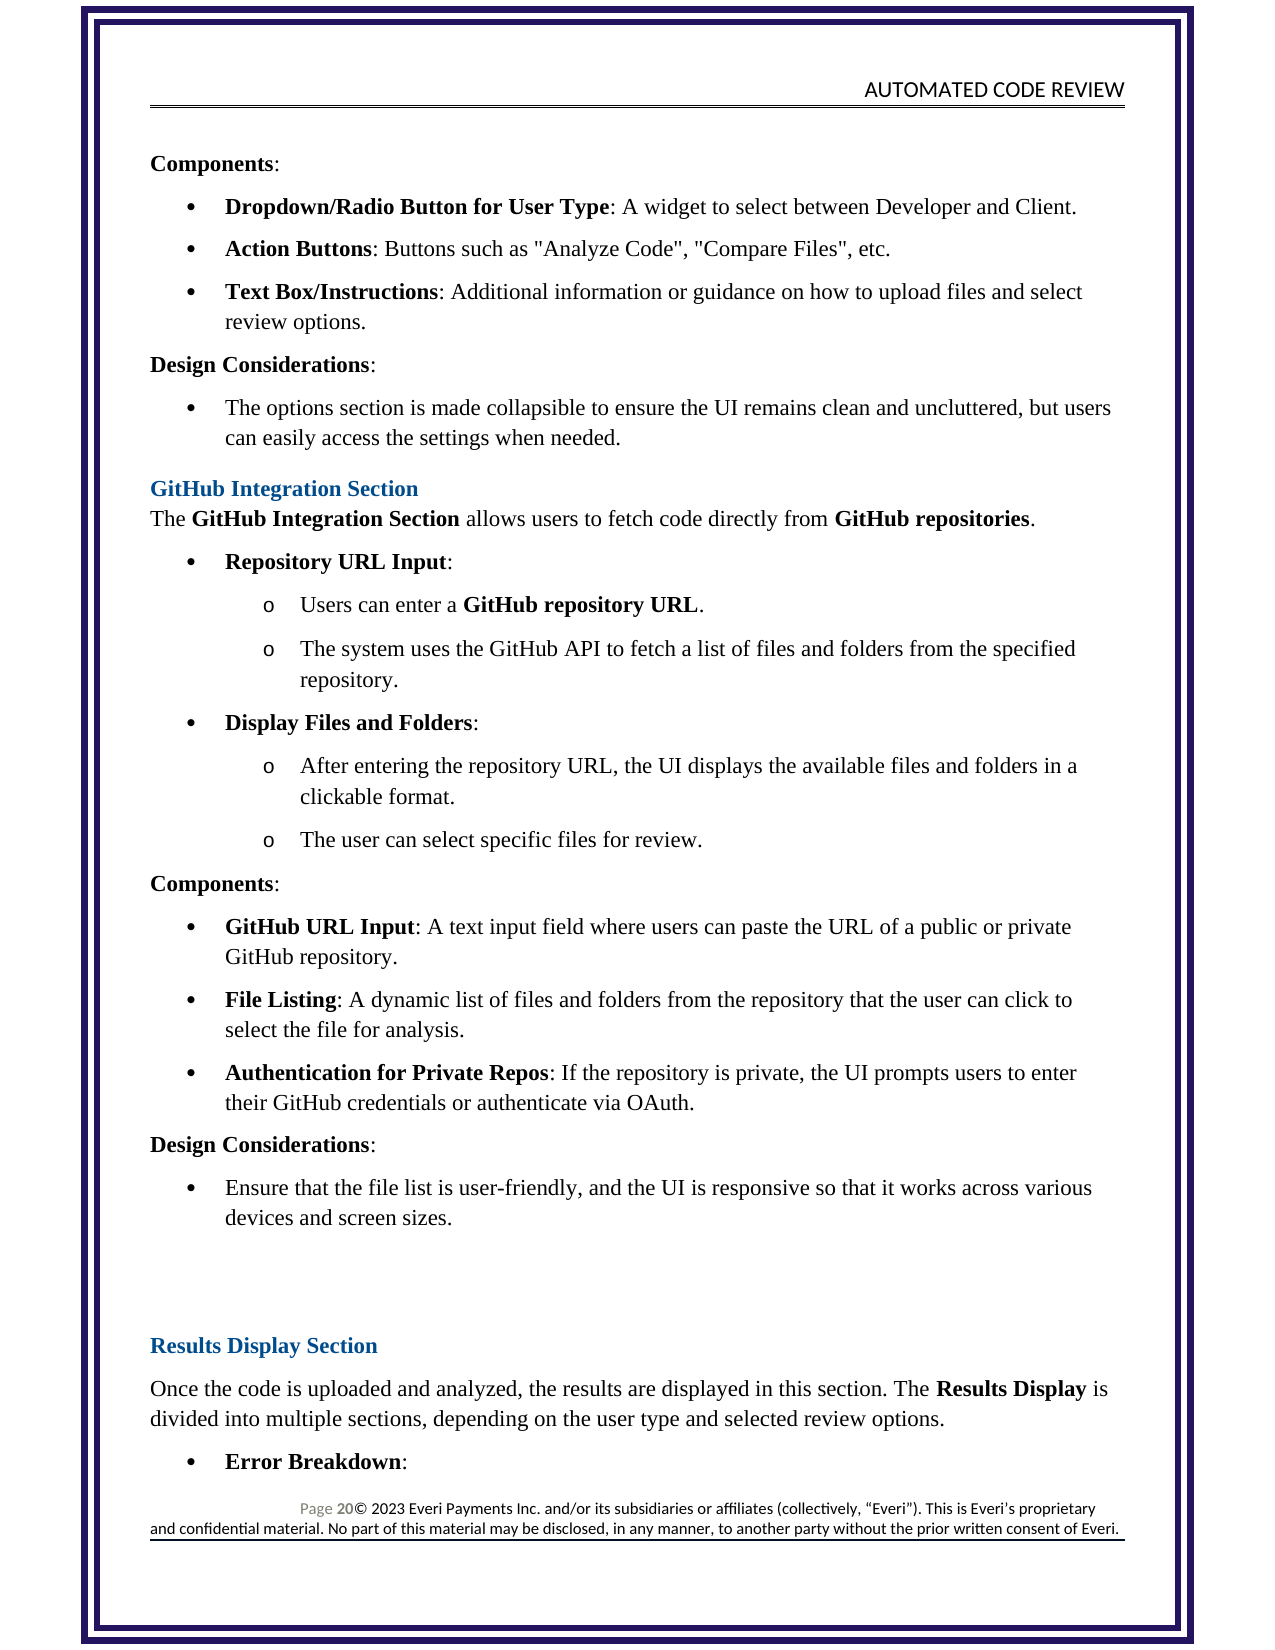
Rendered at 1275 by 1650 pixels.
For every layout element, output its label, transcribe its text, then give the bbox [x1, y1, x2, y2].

list Display Files and Folders: [187, 709, 1125, 735]
list File Listing: A dynamic list of files and folders from the repository that the user can click to select the file for analysis. [187, 986, 1125, 1042]
list The options section is made collapsible to ensure the UI remains clean and uncluttered, but users can easily access the settings when needed. [187, 394, 1125, 450]
list Dropdown/Radio Button for User Type: A widget to select between Developer and Client. [187, 193, 1125, 219]
list The system uses the GitHub API to fetch a list of files and folders from the specified repository. [262, 635, 1125, 693]
list Users can enter a GitHub repository URL. [262, 591, 1125, 618]
text The GitHub Integration Section allows users to fetch code directly from GitHub repositories. [150, 505, 1125, 532]
list Ensure that the file list is user-friendly, and the UI is responsive so that it works across various devices and screen sizes. [187, 1174, 1125, 1231]
list Authentication for Private Repos: If the repository is private, the UI prompts users to enter their GitHub credentials or authenticate via OAuth. [187, 1058, 1125, 1115]
list Error Breakdown: [187, 1448, 1125, 1474]
text Results Display Section [150, 1332, 1125, 1359]
subtitle GitHub Integration Section [150, 475, 1125, 501]
text Design Considerations: [150, 1131, 1125, 1158]
list After entering the repository URL, the UI displays the available files and folders in a clickable format. [262, 752, 1125, 809]
list The user can select specific files for review. [262, 826, 1125, 853]
text Design Considerations: [150, 351, 1125, 377]
list GitHub URL Input: A text input field where users can paste the URL of a public or private GitHub repository. [187, 913, 1125, 969]
text Once the code is uploaded and analyzed, the results are displayed in this section. The Results Display is divided into multiple sections, depending on the user type and selected review options. [150, 1375, 1125, 1432]
text Components: [150, 870, 1125, 896]
text Components: [150, 150, 1125, 176]
list Text Box/Instructions: Additional information or guidance on how to upload files and select review options. [187, 278, 1125, 335]
list Repository URL Input: [187, 548, 1125, 574]
list Action Buttons: Buttons such as "Analyze Code", "Compare Files", etc. [187, 235, 1125, 262]
